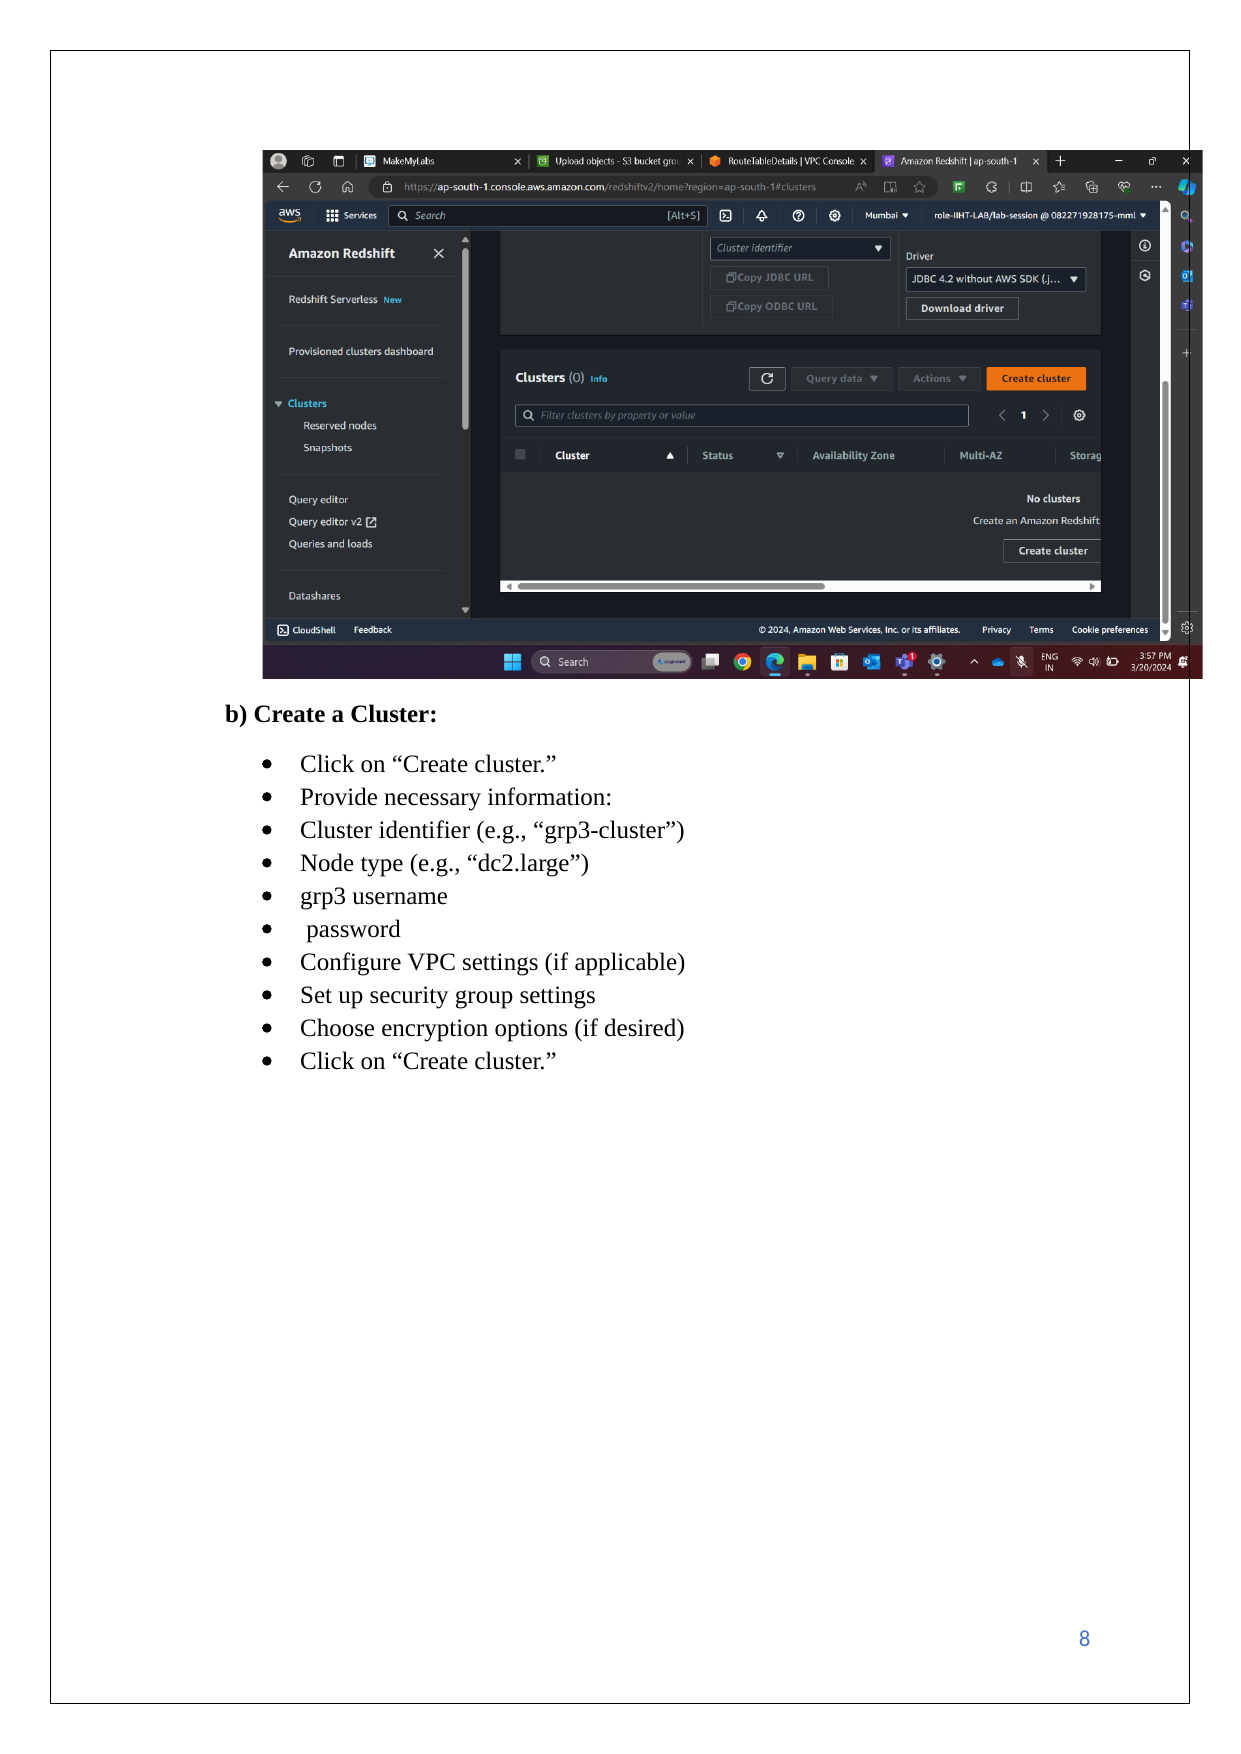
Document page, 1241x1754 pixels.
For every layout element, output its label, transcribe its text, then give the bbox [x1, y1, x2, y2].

list Cluster identifier (e.g., “grp3-cluster”) [262, 815, 1090, 844]
picture [1190, 150, 1203, 679]
list Node type (e.g., “dc2.large”) [262, 848, 1090, 877]
list Configure VPC settings (if applicable) [262, 947, 1090, 976]
list Provide necessary information: [262, 782, 1090, 811]
list grp3 username [262, 881, 1090, 910]
text b) Create a Cluster: [150, 699, 1090, 728]
list password [262, 914, 1090, 943]
list Set up security group settings [262, 980, 1090, 1009]
list Choose encryption options (if desired) [262, 1013, 1090, 1042]
picture [262, 150, 1189, 679]
list Click on “Create cluster.” [262, 749, 1090, 778]
list Click on “Create cluster.” [262, 1046, 1090, 1075]
